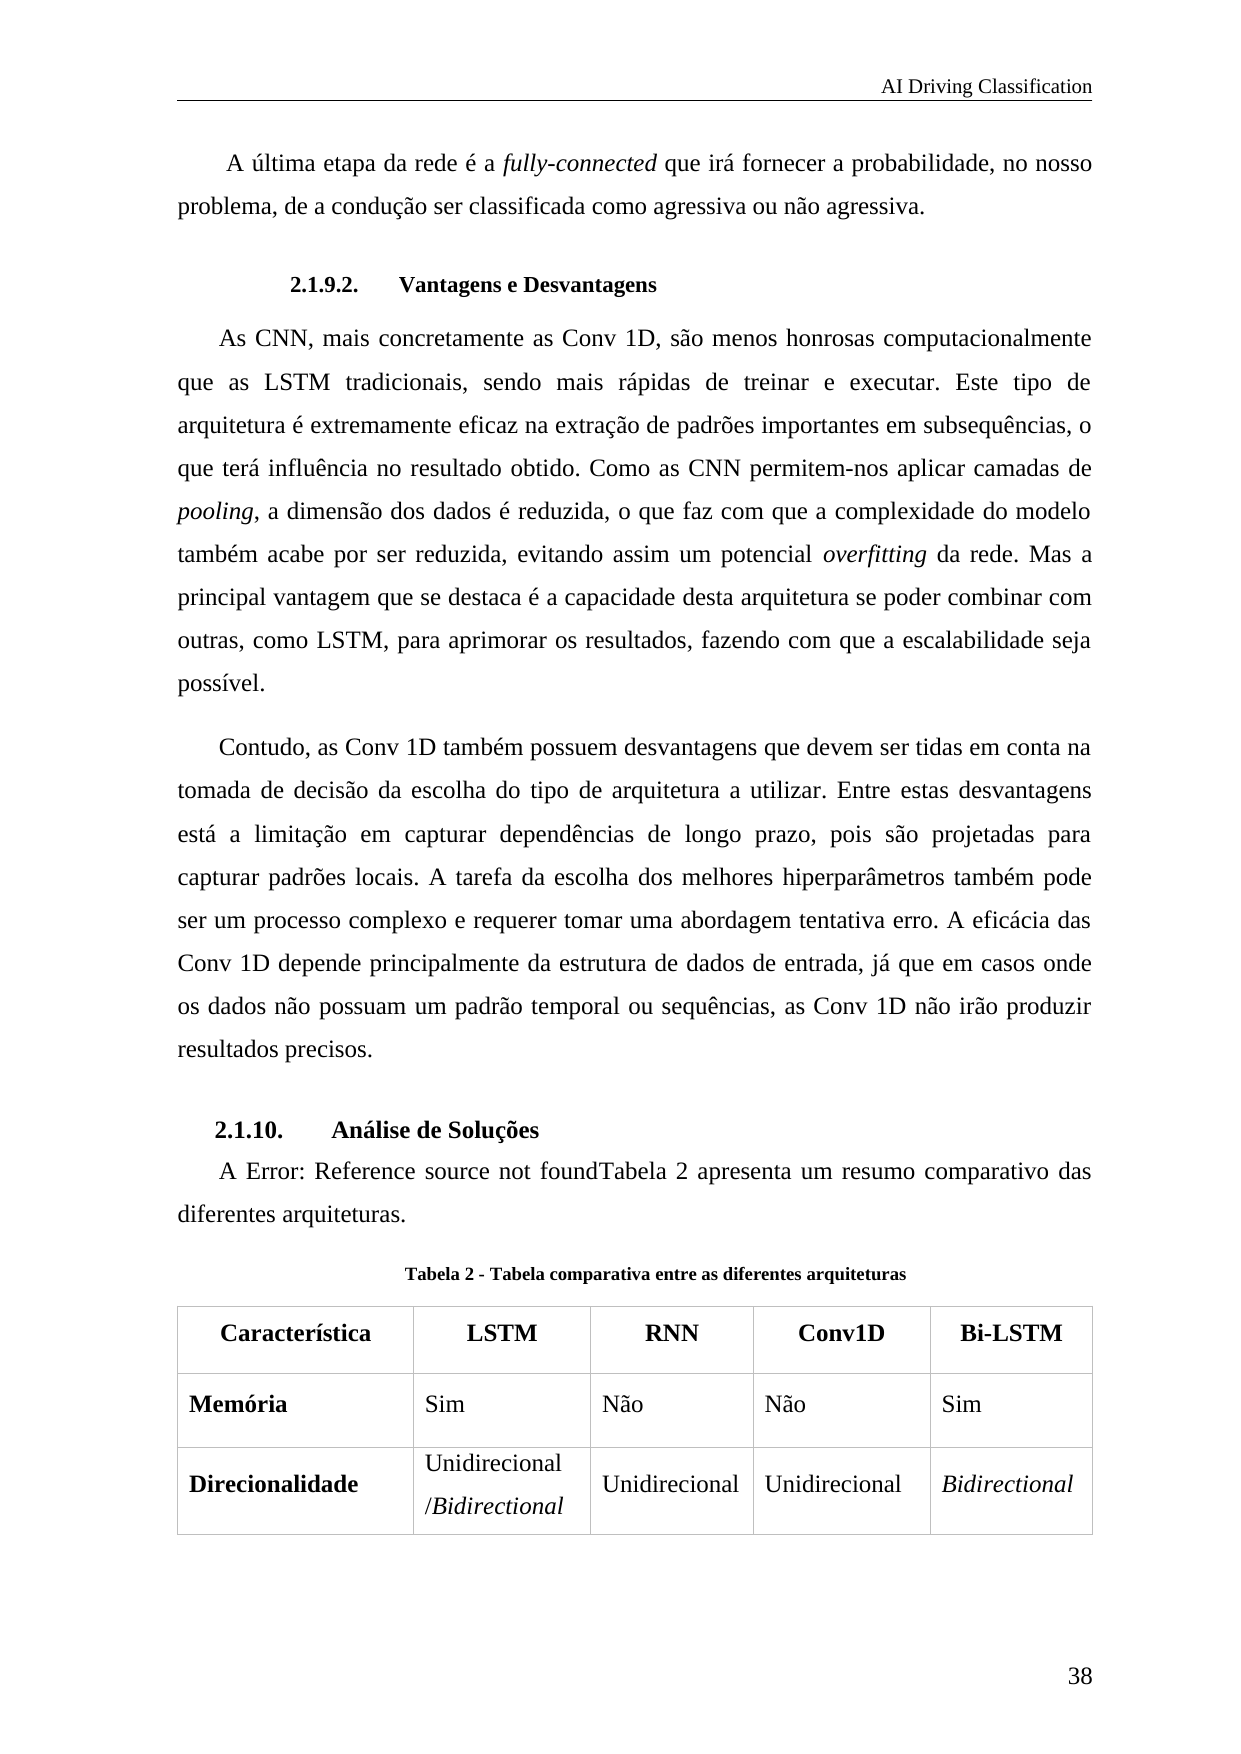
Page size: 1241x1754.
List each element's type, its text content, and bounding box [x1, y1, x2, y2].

table_header Característica [178, 1307, 413, 1373]
subtitle Análise de Soluções [214, 1115, 1092, 1144]
table_cell Unidirecional [754, 1448, 930, 1534]
table_header LSTM [414, 1307, 590, 1373]
subtitle Vantagens e Desvantagens [290, 271, 1092, 298]
table_header RNN [591, 1307, 753, 1373]
table_cell Bidirectional [931, 1448, 1092, 1534]
table_header Bi-LSTM [931, 1307, 1092, 1373]
text A última etapa da rede é a fully-connected que irá fornecer a probabilidade, no nosso problema, de a condução ser classificada como agressiva ou não agressiva. [177, 148, 1092, 219]
table_cell Sim [414, 1374, 590, 1447]
table_cell Não [754, 1374, 930, 1447]
table_cell Direcionalidade [178, 1448, 413, 1534]
table_cell Unidirecional /Bidirectional [414, 1448, 590, 1534]
table_cell Sim [931, 1374, 1092, 1447]
table_cell Unidirecional [591, 1448, 753, 1534]
text As CNN, mais concretamente as Conv 1D, são menos honrosas computacionalmente que as LSTM tradicionais, sendo mais rápidas de treinar e executar. Este tipo de arquitetura é extremamente eficaz na extração de padrões importantes em subsequências, o que terá influência no resultado obtido. Como as CNN permitem-nos aplicar camadas de pooling, a dimensão dos dados é reduzida, o que faz com que a complexidade do modelo também acabe por ser reduzida, evitando assim um potencial overfitting da rede. Mas a principal vantagem que se destaca é a capacidade desta arquitetura se poder combinar com outras, como LSTM, para aprimorar os resultados, fazendo com que a escalabilidade seja possível. [177, 323, 1092, 697]
text Contudo, as Conv 1D também possuem desvantagens que devem ser tidas em conta na tomada de decisão da escolha do tipo de arquitetura a utilizar. Entre estas desvantagens está a limitação em capturar dependências de longo prazo, pois são projetadas para capturar padrões locais. A tarefa da escolha dos melhores hiperparâmetros também pode ser um processo complexo e requerer tomar uma abordagem tentativa erro. A eficácia das Conv 1D depende principalmente da estrutura de dados de entrada, já que em casos onde os dados não possuam um padrão temporal ou sequências, as Conv 1D não irão produzir resultados precisos. [177, 732, 1092, 1063]
table_cell Não [591, 1374, 753, 1447]
table_header Conv1D [754, 1307, 930, 1373]
text Tabela 2 - Tabela comparativa entre as diferentes arquiteturas [177, 1263, 1092, 1285]
table_cell Memória [178, 1374, 413, 1447]
